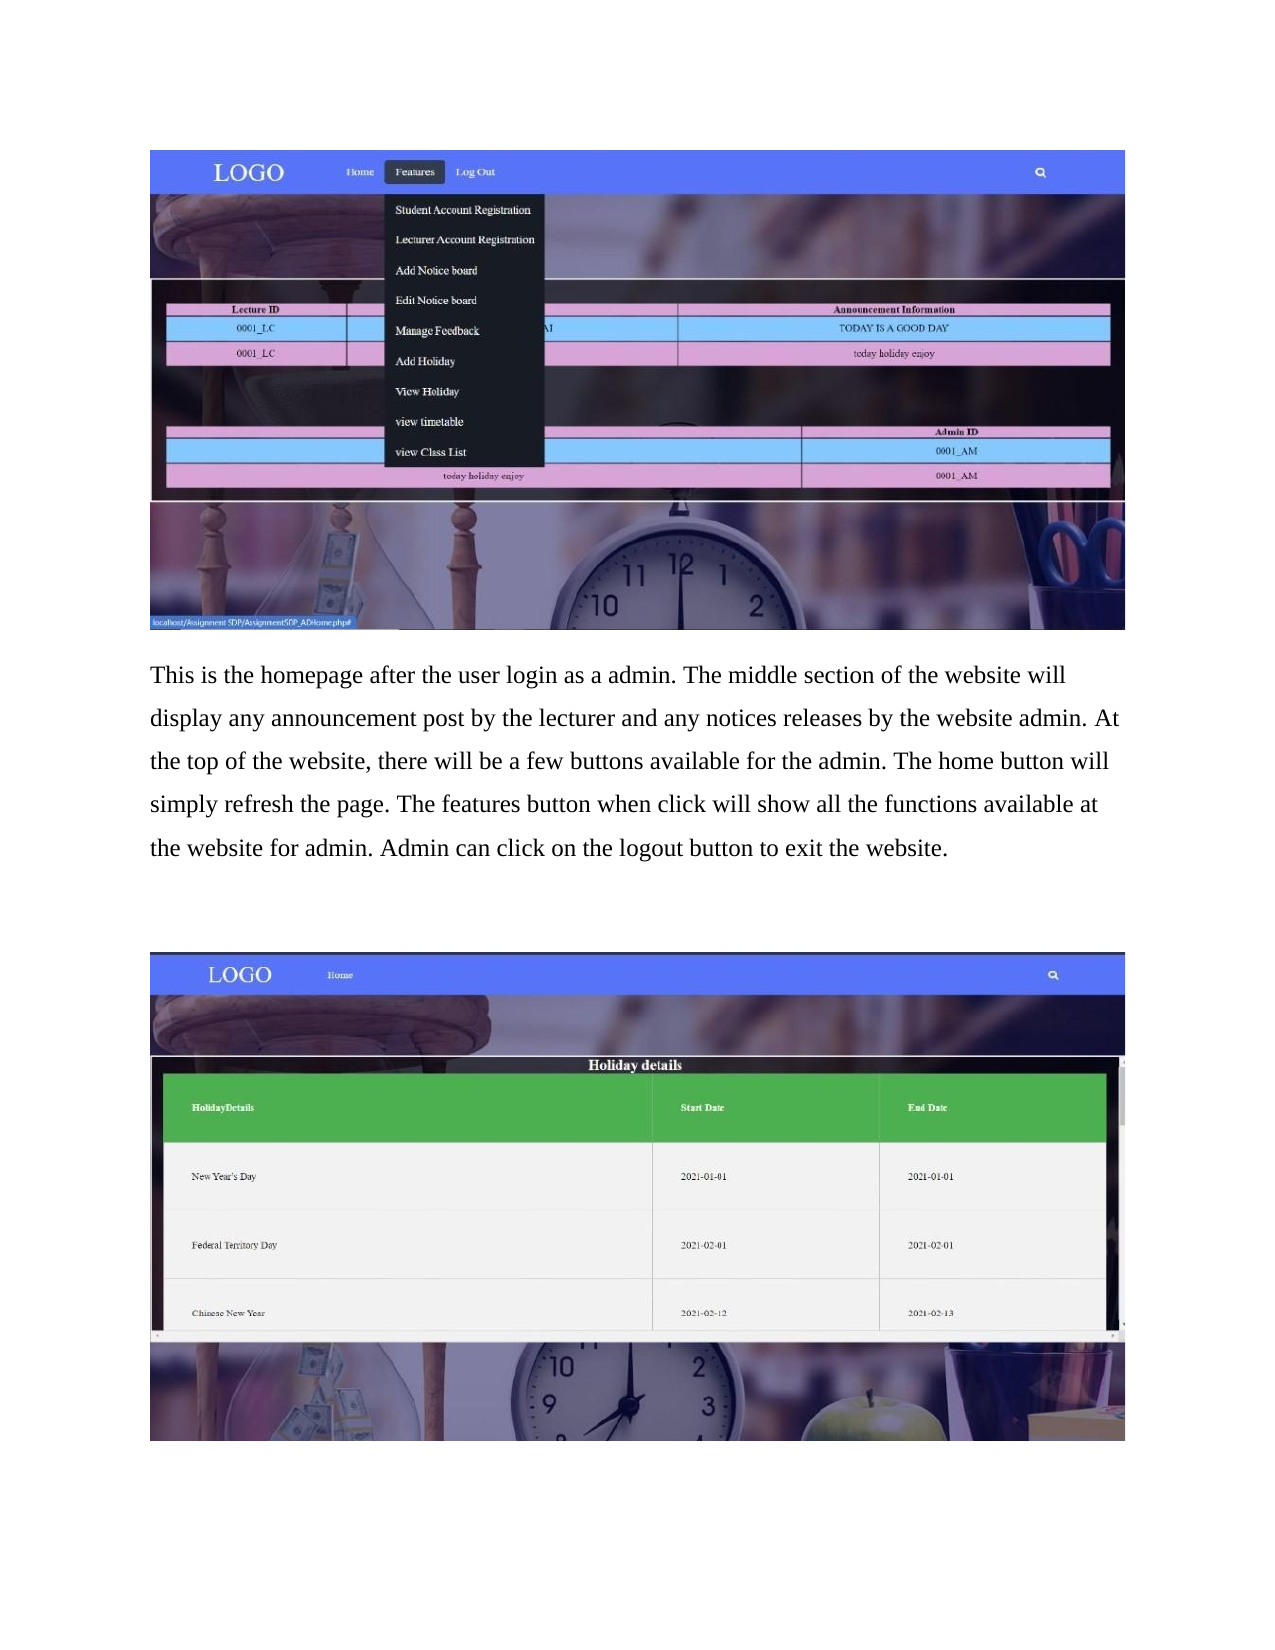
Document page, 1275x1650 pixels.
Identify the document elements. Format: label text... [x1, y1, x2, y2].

picture [150, 150, 1125, 630]
text This is the homepage after the user login as a admin. The middle section of the website will display any announcement post by the lecturer and any notices releases by the website admin. At the top of the website, there will be a few buttons available for the admin. The home button will simply refresh the page. The features button when click will show all the functions available at the website for admin. Admin can click on the logout button to exit the website. [150, 660, 1125, 861]
picture [150, 952, 1125, 1441]
